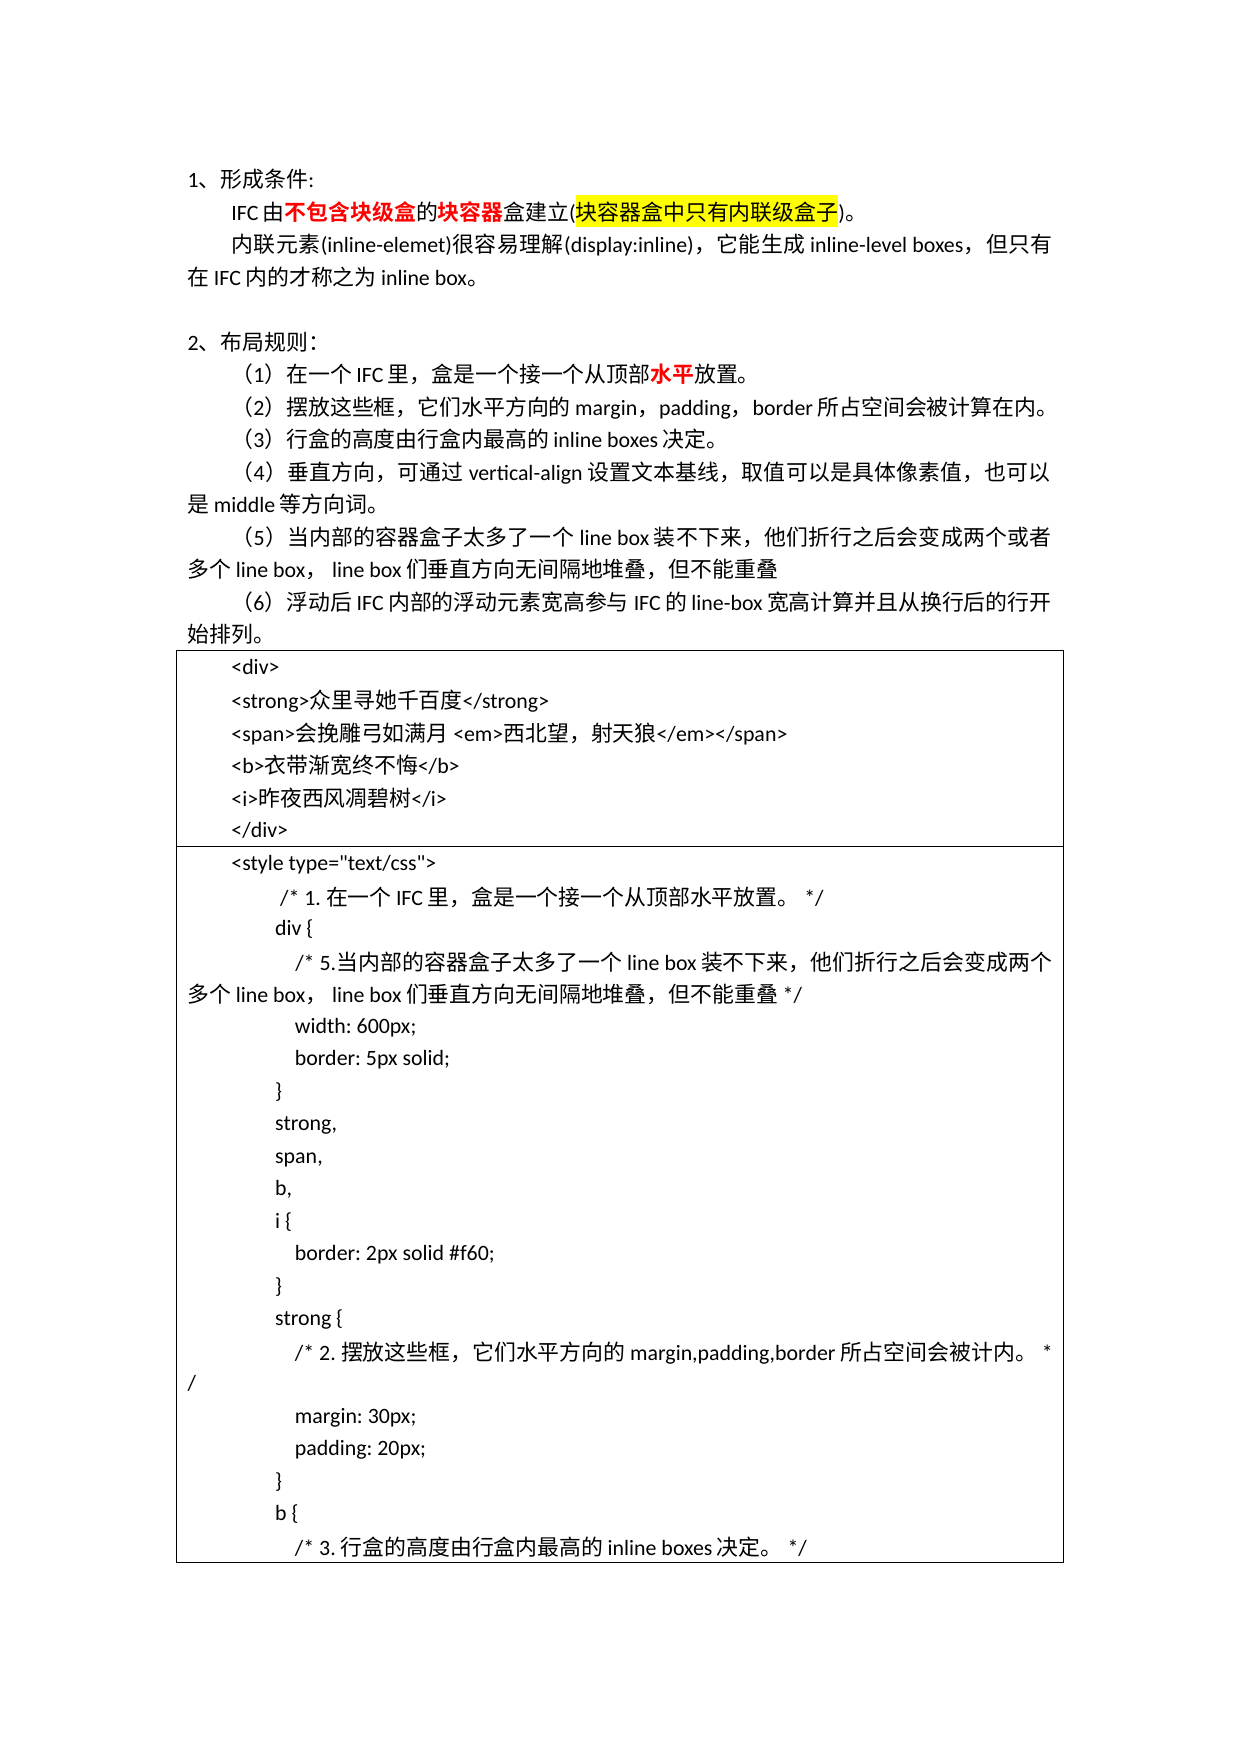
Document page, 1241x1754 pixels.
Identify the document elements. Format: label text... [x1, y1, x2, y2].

text （2）摆放这些框，它们水平方向的margin，padding，border所占空间会被计算在内。 [187, 389, 1053, 422]
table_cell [177, 847, 1063, 1562]
text （6）浮动后IFC内部的浮动元素宽高参与IFC的line-box宽高计算并且从换行后的行开始排列。 [187, 584, 1053, 649]
text 1、形成条件: [187, 162, 1053, 194]
text （3）行盒的高度由行盒内最高的inline boxes决定。 [187, 422, 1053, 454]
text （4）垂直方向，可通过vertical-align设置文本基线，取值可以是具体像素值，也可以是middle等方向词。 [187, 454, 1053, 519]
text 内联元素(inline-elemet)很容易理解(display:inline)，它能生成inline-level boxes，但只有在IFC内的才称之为inline box。 [187, 227, 1053, 292]
text IFC由不包含块级盒的块容器盒建立(块容器盒中只有内联级盒子)。 [187, 194, 1053, 227]
text （5）当内部的容器盒子太多了一个line box装不下来，他们折行之后会变成两个或者多个line box， line box们垂直方向无间隔地堆叠，但不能重叠 [187, 519, 1053, 584]
text 2、布局规则： [187, 324, 1053, 357]
text （1）在一个IFC里，盒是一个接一个从顶部水平放置。 [187, 357, 1053, 389]
table_header <div> <strong>众里寻她千百度</strong> <span>会挽雕弓如满月 <em>西北望，射天狼</em></span> <b>衣带渐宽终不悔</b> <i>昨夜西风凋碧树</i> </div> [177, 651, 1063, 846]
